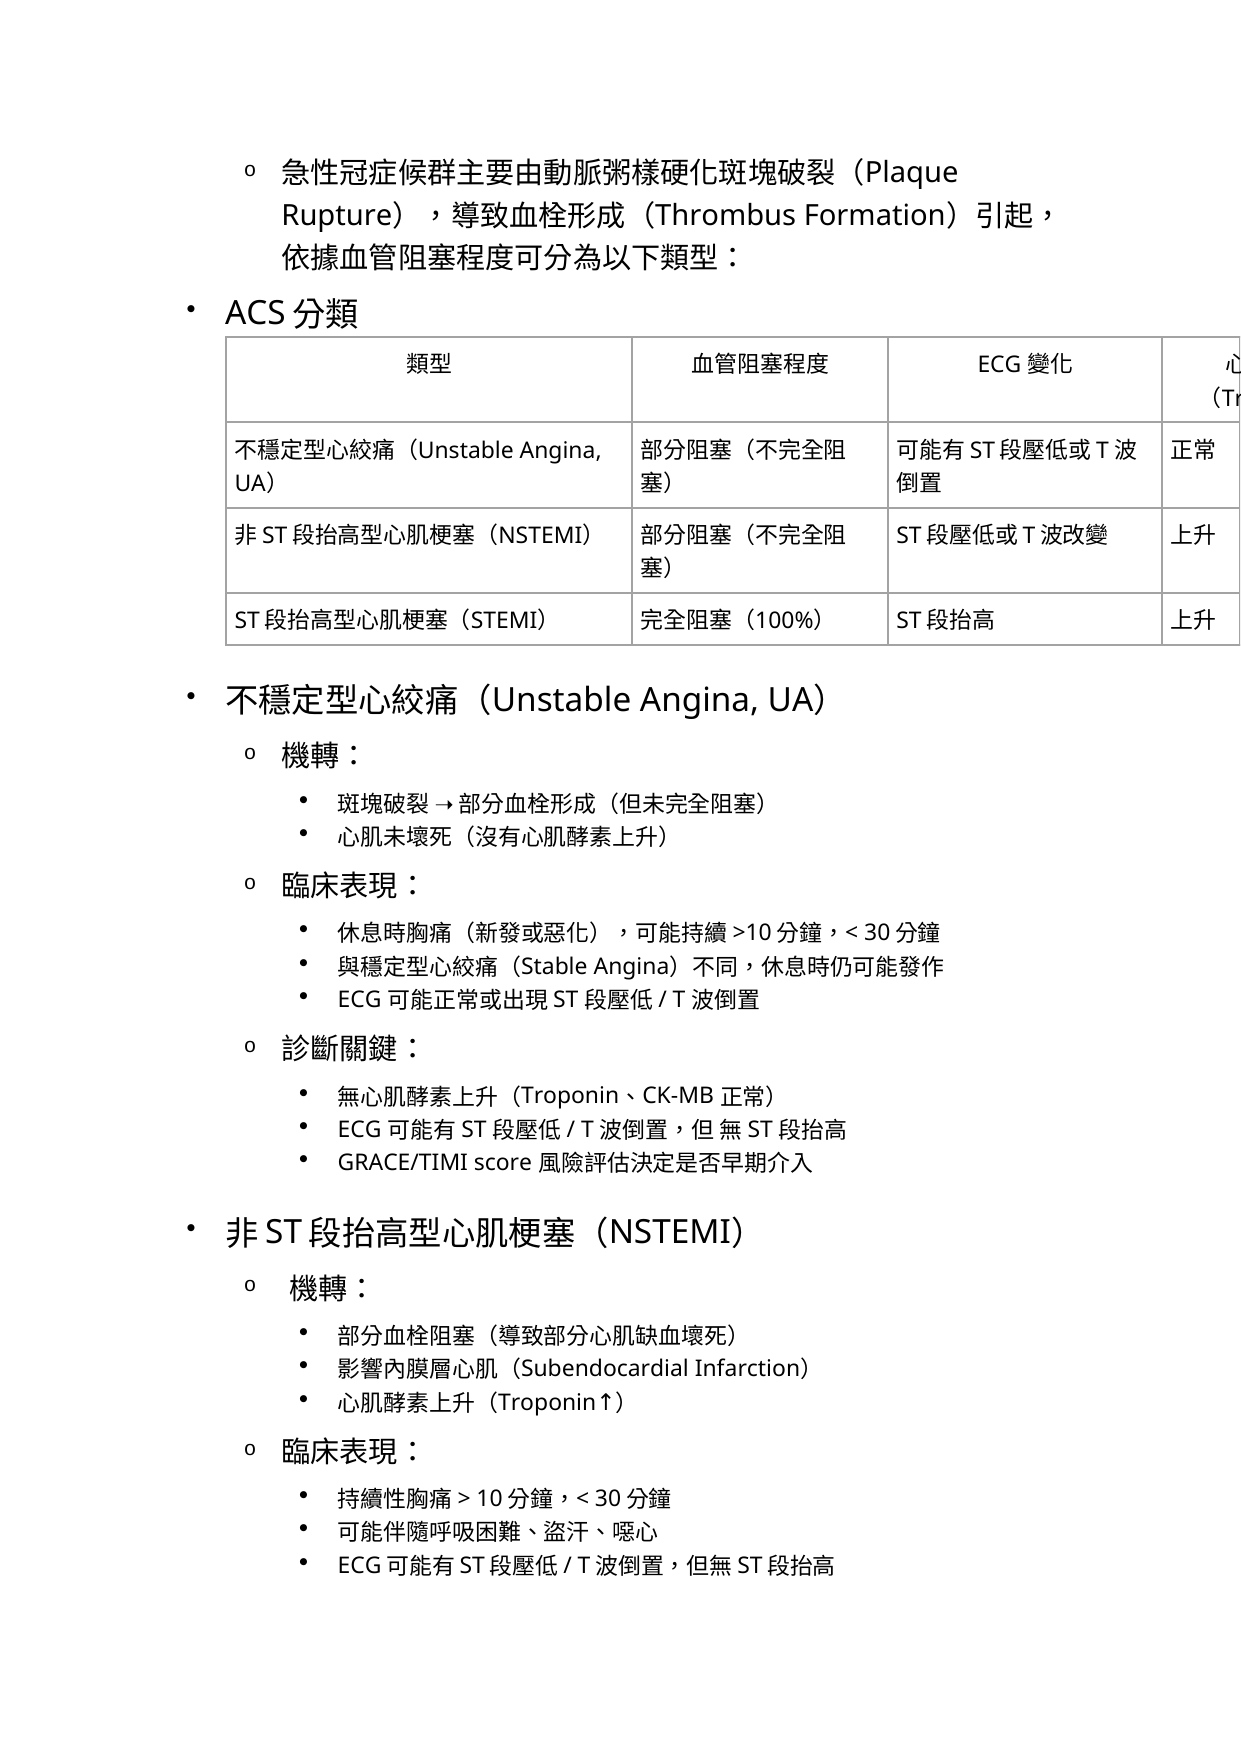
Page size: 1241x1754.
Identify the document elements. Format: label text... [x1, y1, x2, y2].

list 臨床表現： [244, 1428, 1053, 1471]
list GRACE/TIMI score 風險評估決定是否早期介入 [300, 1145, 1053, 1206]
table_header 類型 [227, 338, 631, 421]
table_cell 上升 [1163, 509, 1239, 592]
list ECG可能有ST段壓低 / T波倒置，但無ST段抬高 [300, 1547, 1053, 1581]
table_cell 正常 [1163, 423, 1239, 507]
list 診斷關鍵： [244, 1026, 1053, 1068]
list 無心肌酵素上升（Troponin、CK-MB 正常） [300, 1078, 1053, 1112]
table_cell ST段壓低或T波改變 [889, 509, 1161, 592]
list 持續性胸痛 > 10分鐘，< 30分鐘 [300, 1481, 1053, 1514]
table_cell 非ST段抬高型心肌梗塞（NSTEMI） [227, 509, 631, 592]
list 臨床表現： [244, 862, 1053, 905]
list 心肌未壞死（沒有心肌酵素上升） [300, 819, 1053, 852]
list ECG 可能正常或出現 ST 段壓低 / T 波倒置 [300, 982, 1053, 1015]
list ECG 可能有 ST 段壓低 / T 波倒置，但 無 ST 段抬高 [300, 1112, 1053, 1145]
list 心肌酵素上升（Troponin↑） [300, 1384, 1053, 1418]
table_cell ST段抬高型心肌梗塞（STEMI） [227, 594, 631, 644]
list 影響內膜層心肌（Subendocardial Infarction） [300, 1351, 1053, 1384]
list 機轉： [244, 1265, 1053, 1307]
table_header 血管阻塞程度 [633, 338, 887, 421]
table_cell 上升 [1163, 594, 1239, 644]
list ACS分類 [187, 287, 1053, 336]
table_cell 可能有ST段壓低或T 波倒置 [889, 423, 1161, 507]
list 急性冠症候群主要由動脈粥樣硬化斑塊破裂（Plaque Rupture），導致血栓形成（Thrombus Formation）引起，依據血管阻塞程度可分為以下類型： [244, 150, 1053, 277]
table_header ECG 變化 [889, 338, 1161, 421]
table_header 心肌酵素（Troponin） [1163, 338, 1239, 421]
list 休息時胸痛（新發或惡化），可能持續 >10分鐘，< 30分鐘 [300, 915, 1053, 948]
table_cell 完全阻塞（100%） [633, 594, 887, 644]
table_cell 部分阻塞（不完全阻塞） [633, 423, 887, 507]
table_cell 不穩定型心絞痛（Unstable Angina, UA） [227, 423, 631, 507]
list 不穩定型心絞痛（Unstable Angina, UA） [187, 674, 1053, 722]
list 非ST段抬高型心肌梗塞（NSTEMI） [187, 1206, 1053, 1255]
list 可能伴隨呼吸困難、盜汗、噁心 [300, 1514, 1053, 1547]
table_cell 部分阻塞（不完全阻塞） [633, 509, 887, 592]
list 與穩定型心絞痛（Stable Angina）不同，休息時仍可能發作 [300, 948, 1053, 982]
list 斑塊破裂 ➝ 部分血栓形成（但未完全阻塞） [300, 786, 1053, 819]
table_cell ST段抬高 [889, 594, 1161, 644]
list 機轉： [244, 733, 1053, 775]
list 部分血栓阻塞（導致部分心肌缺血壞死） [300, 1318, 1053, 1351]
